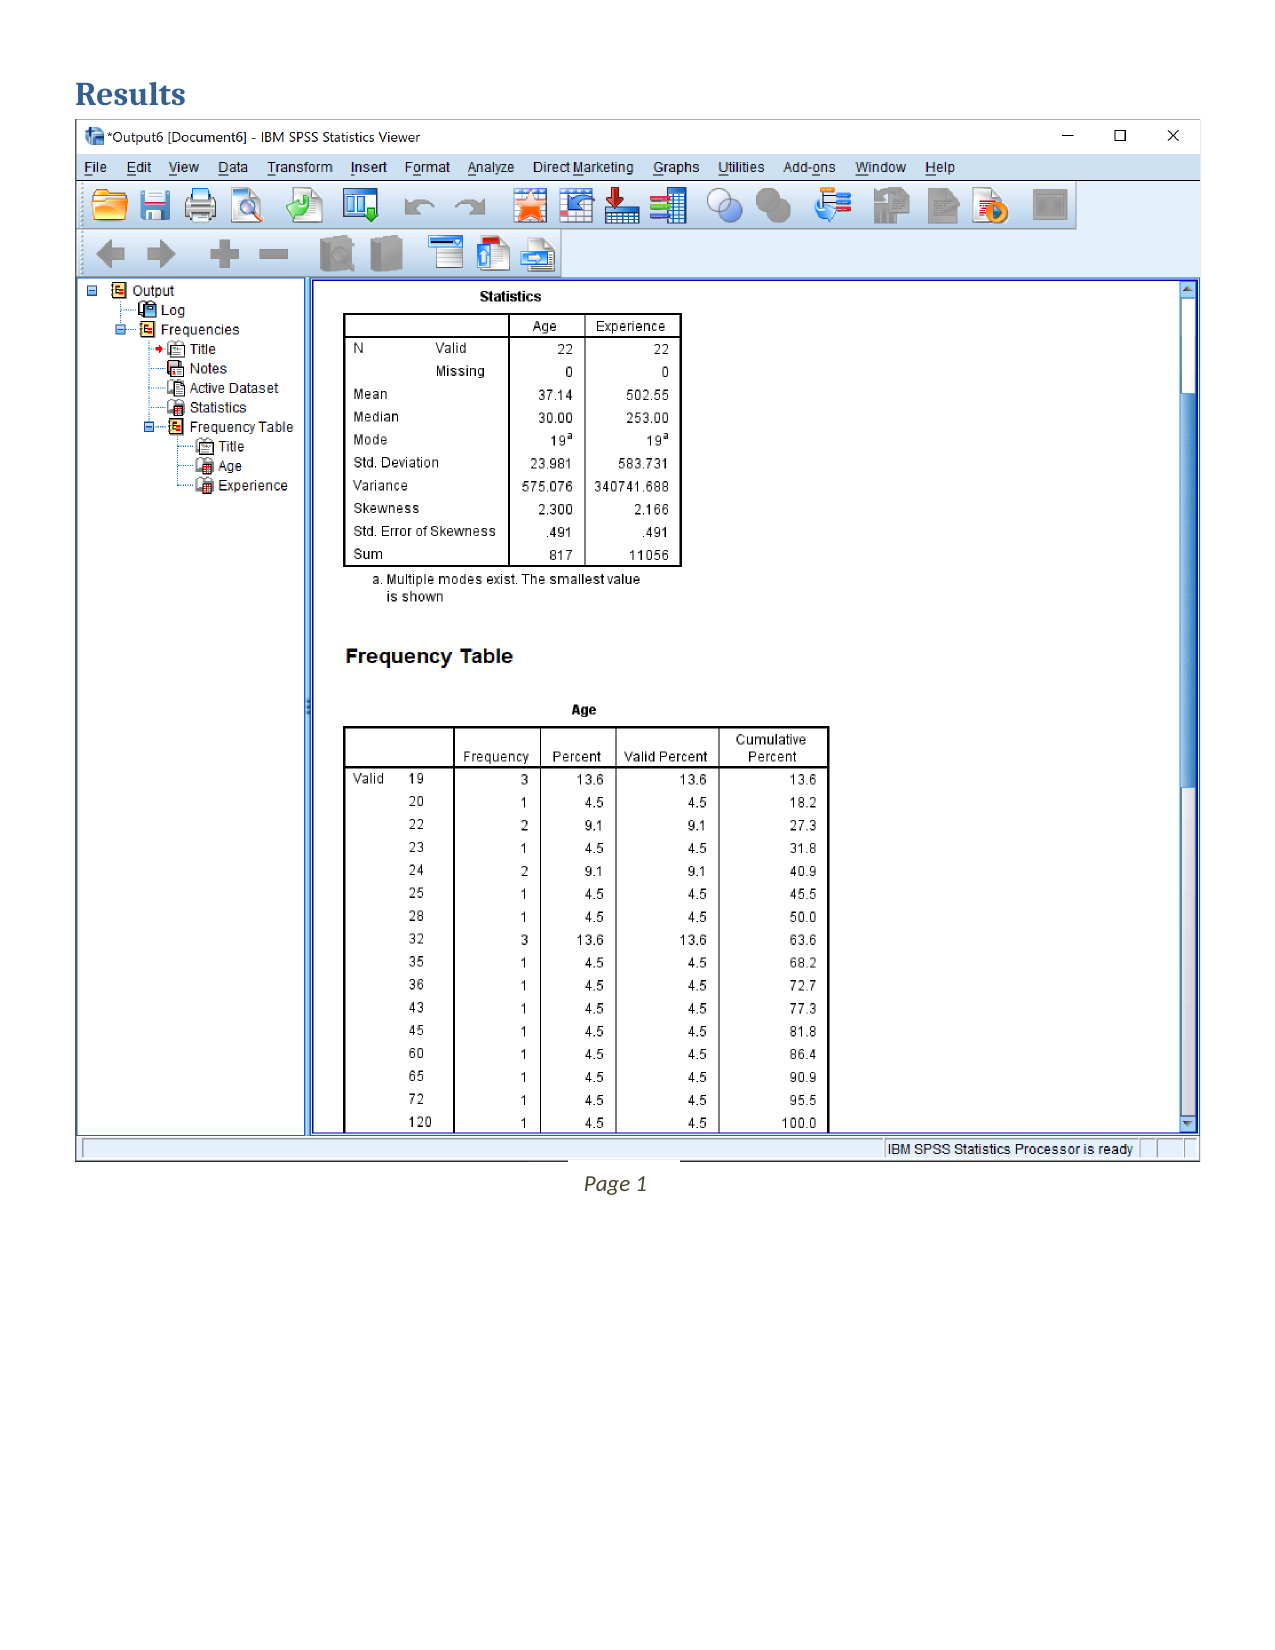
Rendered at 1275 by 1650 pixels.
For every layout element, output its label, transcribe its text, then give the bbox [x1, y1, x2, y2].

subtitle Results [75, 75, 1200, 113]
picture [75, 119, 1200, 1162]
